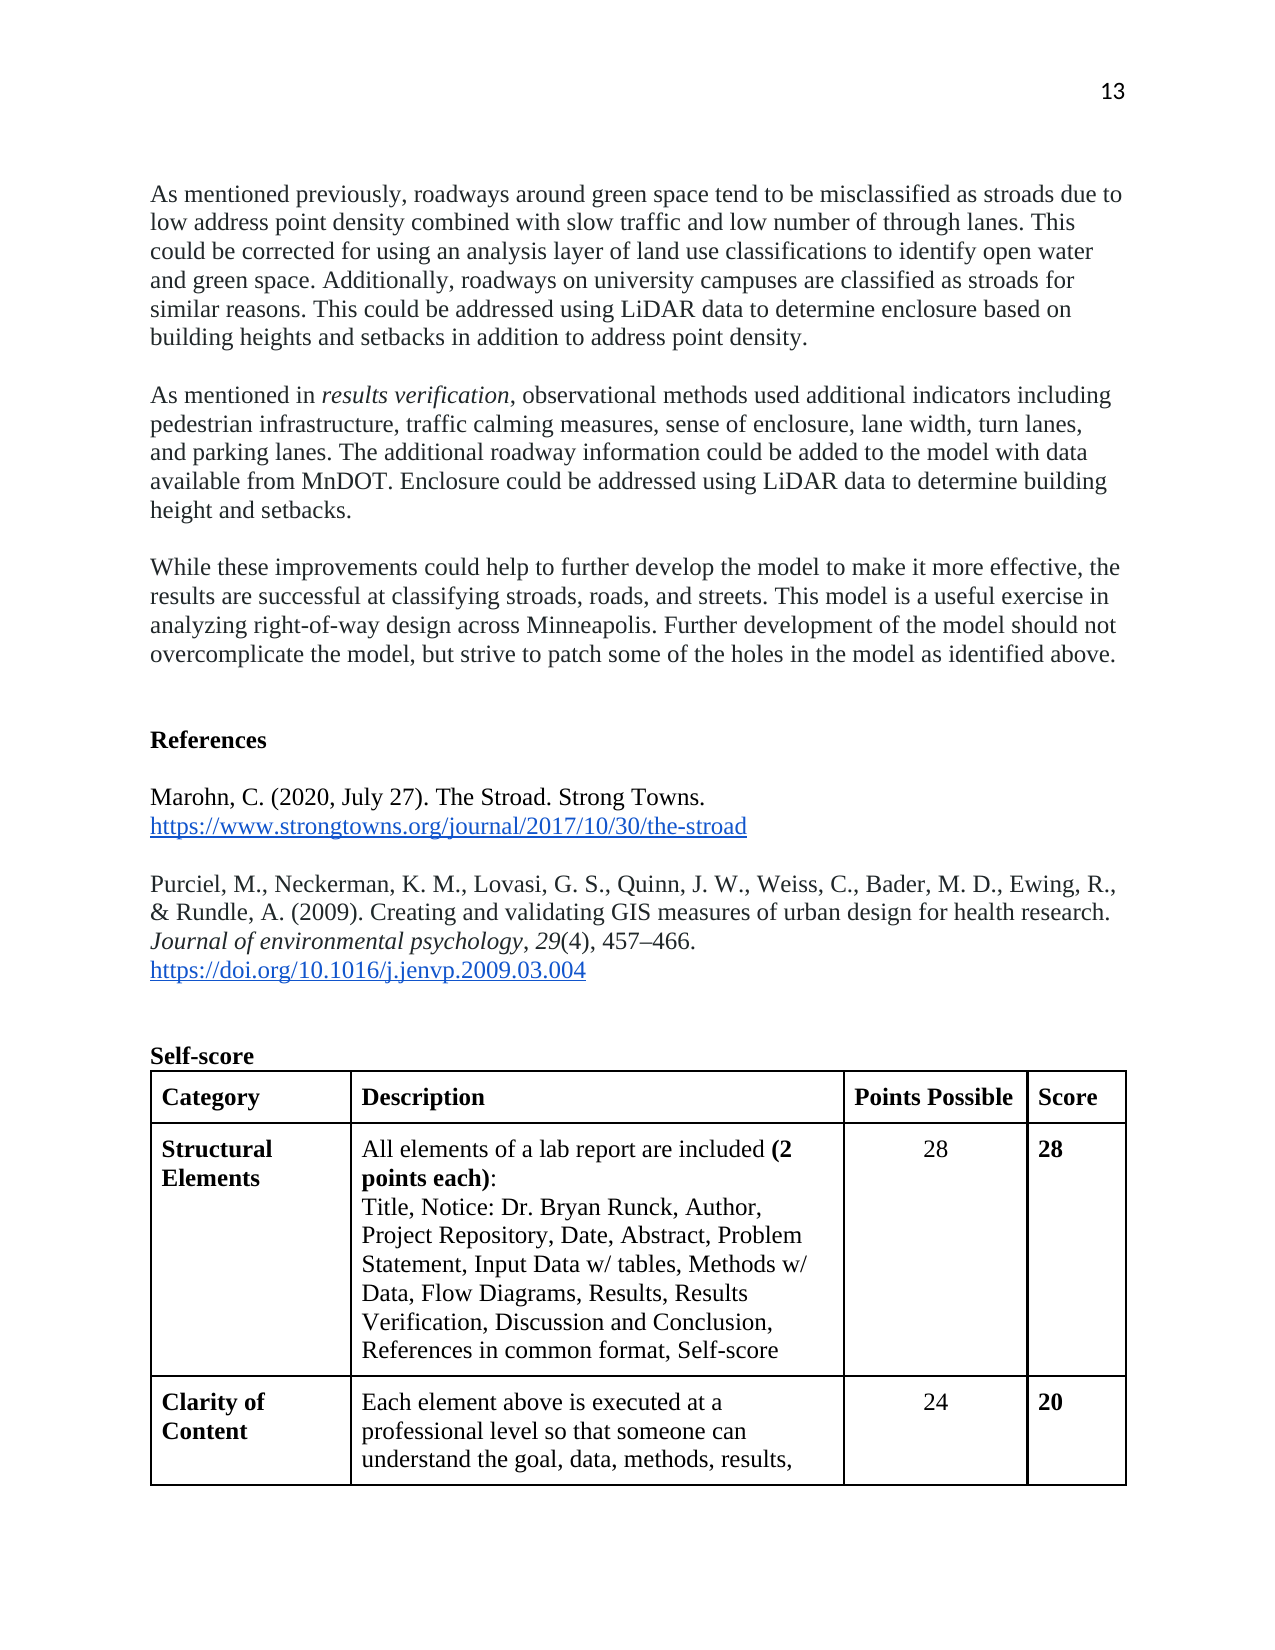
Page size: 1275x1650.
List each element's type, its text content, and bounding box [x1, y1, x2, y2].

table_header Points Possible [845, 1072, 1026, 1122]
text As mentioned in results verification, observational methods used additional indicators including pedestrian infrastructure, traffic calming measures, sense of enclosure, lane width, turn lanes, and parking lanes. The additional roadway information could be added to the model with data available from MnDOT. Enclosure could be addressed using LiDAR data to determine building height and setbacks. [150, 380, 1125, 524]
table_cell 20 [1029, 1377, 1125, 1484]
table_cell Structural Elements [152, 1124, 350, 1374]
table_header Score [1029, 1072, 1125, 1122]
table_header Category [152, 1072, 350, 1122]
text Marohn, C. (2020, July 27). The Stroad. Strong Towns. https://www.strongtowns.org/journal/2017/10/30/the-stroad [150, 782, 1125, 840]
text As mentioned previously, roadways around green space tend to be misclassified as stroads due to low address point density combined with slow traffic and low number of through lanes. This could be corrected for using an analysis layer of land use classifications to identify open water and green space. Additionally, roadways on university campuses are classified as stroads for similar reasons. This could be addressed using LiDAR data to determine enclosure based on building heights and setbacks in addition to address point density. [150, 179, 1125, 351]
text While these improvements could help to further develop the model to make it more effective, the results are successful at classifying stroads, roads, and streets. This model is a useful exercise in analyzing right-of-way design across Minneapolis. Further development of the model should not overcomplicate the model, but strive to patch some of the holes in the model as identified above. [150, 552, 1125, 667]
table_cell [352, 1377, 843, 1484]
text Purciel, M., Neckerman, K. M., Lovasi, G. S., Quinn, J. W., Weiss, C., Bader, M. D., Ewing, R., & Rundle, A. (2009). Creating and validating GIS measures of urban design for health research. Journal of environmental psychology, 29(4), 457–466. https://doi.org/10.1016/j.jenvp.2009.03.004 [150, 869, 1125, 984]
table_cell 28 [845, 1124, 1026, 1374]
table_cell Clarity of Content [152, 1377, 350, 1484]
table_cell 28 [1029, 1124, 1125, 1374]
table_cell All elements of a lab report are included (2 points each): Title, Notice: Dr. Bryan Runck, Author, Project Repository, Date, Abstract, Problem Statement, Input Data w/ tables, Methods w/ Data, Flow Diagrams, Results, Results Verification, Discussion and Conclusion, References in common format, Self-score [352, 1124, 843, 1374]
text Self-score [150, 1041, 1125, 1070]
table_cell 24 [845, 1377, 1026, 1484]
text References [150, 725, 1125, 754]
table_header Description [352, 1072, 843, 1122]
